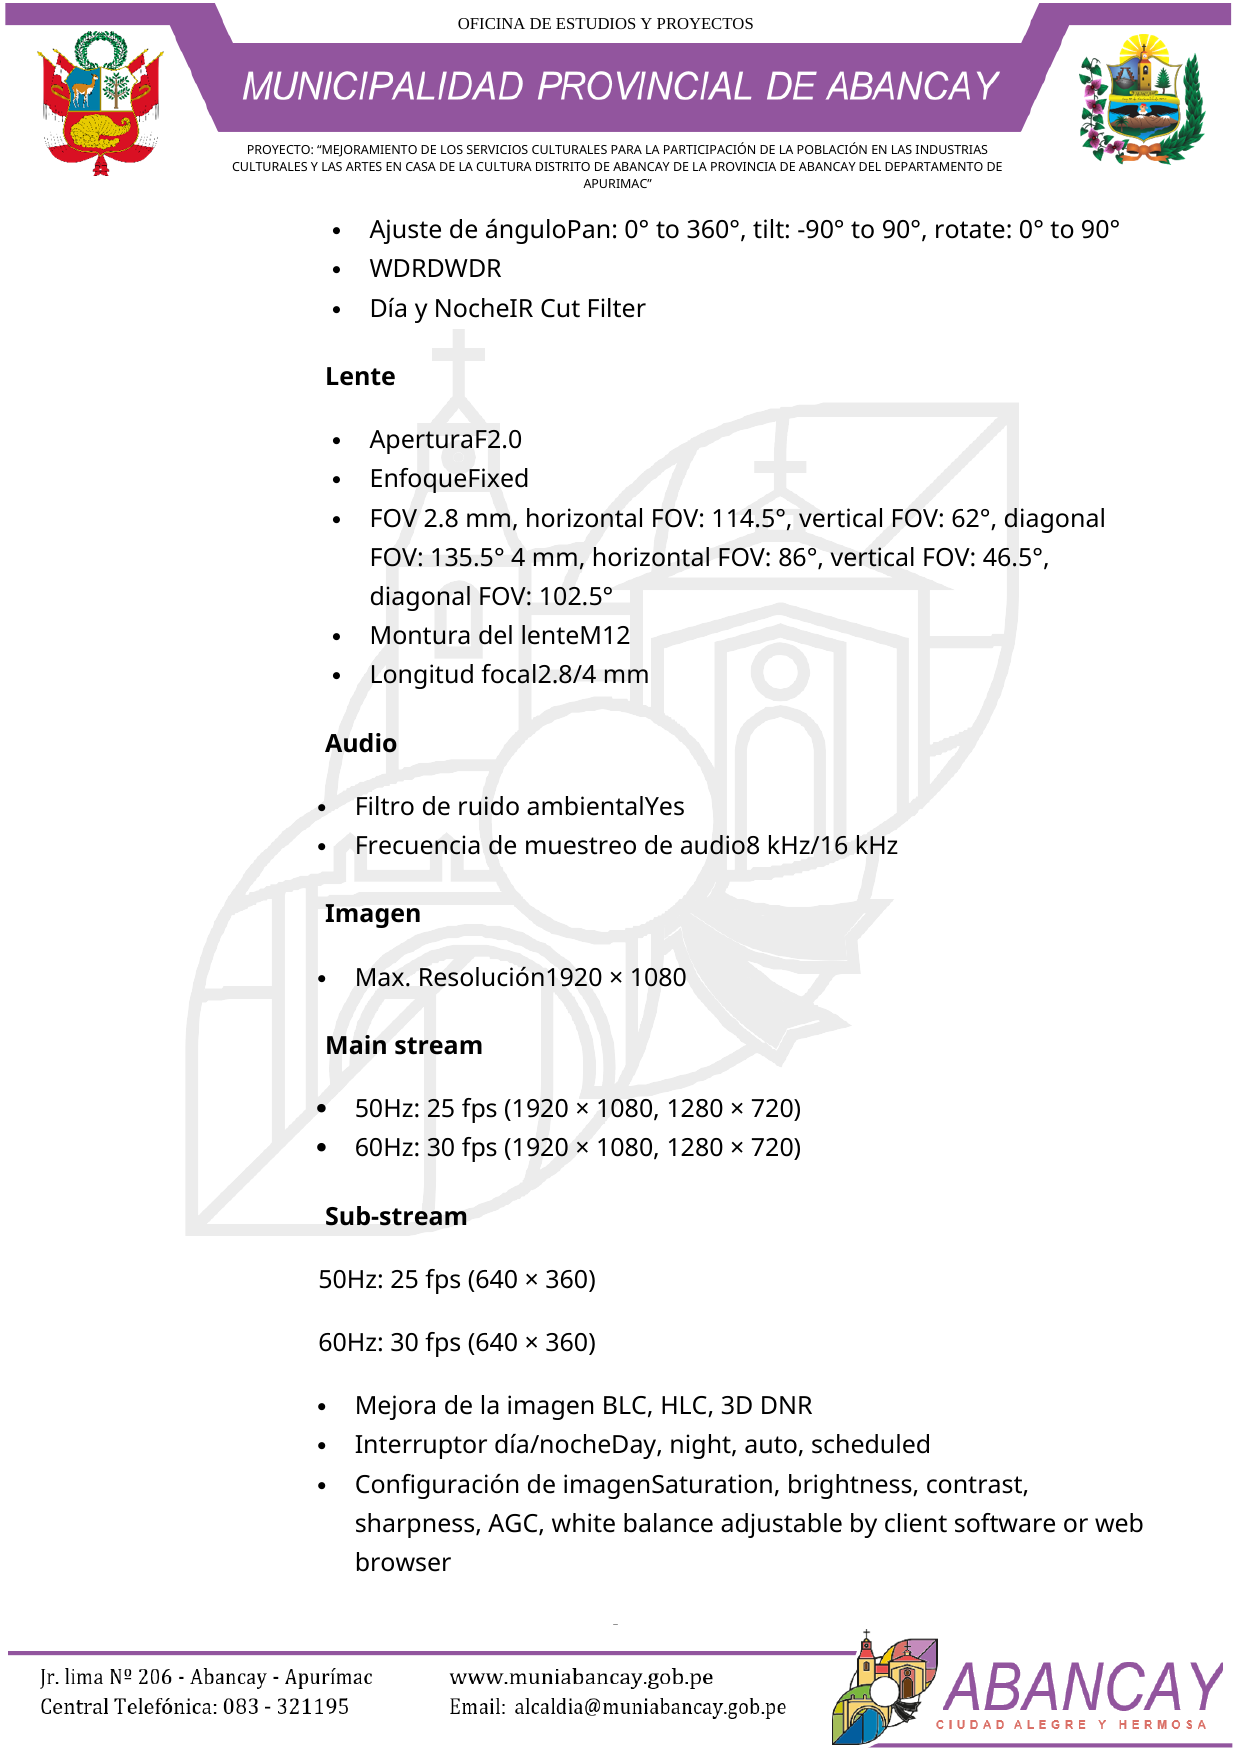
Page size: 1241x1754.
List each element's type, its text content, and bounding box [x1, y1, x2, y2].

text Lente [325, 359, 1152, 393]
list AperturaF2.0 [333, 422, 1152, 456]
list Interruptor día/nocheDay, night, auto, scheduled [318, 1427, 1152, 1461]
list Montura del lenteM12 [333, 618, 1152, 652]
list FOV 2.8 mm, horizontal FOV: 114.5°, vertical FOV: 62°, diagonal FOV: 135.5° 4 mm, horizontal FOV: 86°, vertical FOV: 46.5°, diagonal FOV: 102.5° [333, 500, 1152, 613]
text Imagen [325, 896, 1152, 930]
list Mejora de la imagen BLC, HLC, 3D DNR [318, 1388, 1152, 1422]
picture [5, 3, 1232, 180]
list Longitud focal2.8/4 mm [333, 657, 1152, 691]
list 50Hz: 25 fps (1920 × 1080, 1280 × 720) [317, 1091, 1152, 1125]
list 60Hz: 30 fps (1920 × 1080, 1280 × 720) [317, 1130, 1152, 1164]
text Main stream [325, 1027, 1152, 1062]
picture [8, 1624, 1233, 1751]
list EnfoqueFixed [333, 461, 1152, 495]
list Frecuencia de muestreo de audio8 kHz/16 kHz [318, 828, 1152, 862]
text 60Hz: 30 fps (640 × 360) [318, 1325, 1152, 1359]
text Sub-stream [325, 1198, 1152, 1232]
list Max. Resolución1920 × 1080 [318, 959, 1152, 993]
text 50Hz: 25 fps (640 × 360) [318, 1261, 1152, 1296]
list WDRDWDR [333, 251, 1152, 285]
list Día y NocheIR Cut Filter [333, 290, 1152, 324]
picture [185, 329, 1019, 1236]
list Filtro de ruido ambientalYes [318, 788, 1152, 822]
list Configuración de imagenSaturation, brightness, contrast, sharpness, AGC, white balance adjustable by client software or web browser [318, 1466, 1152, 1579]
text Audio [325, 725, 1152, 759]
list Ajuste de ánguloPan: 0° to 360°, tilt: -90° to 90°, rotate: 0° to 90° [333, 192, 1152, 246]
